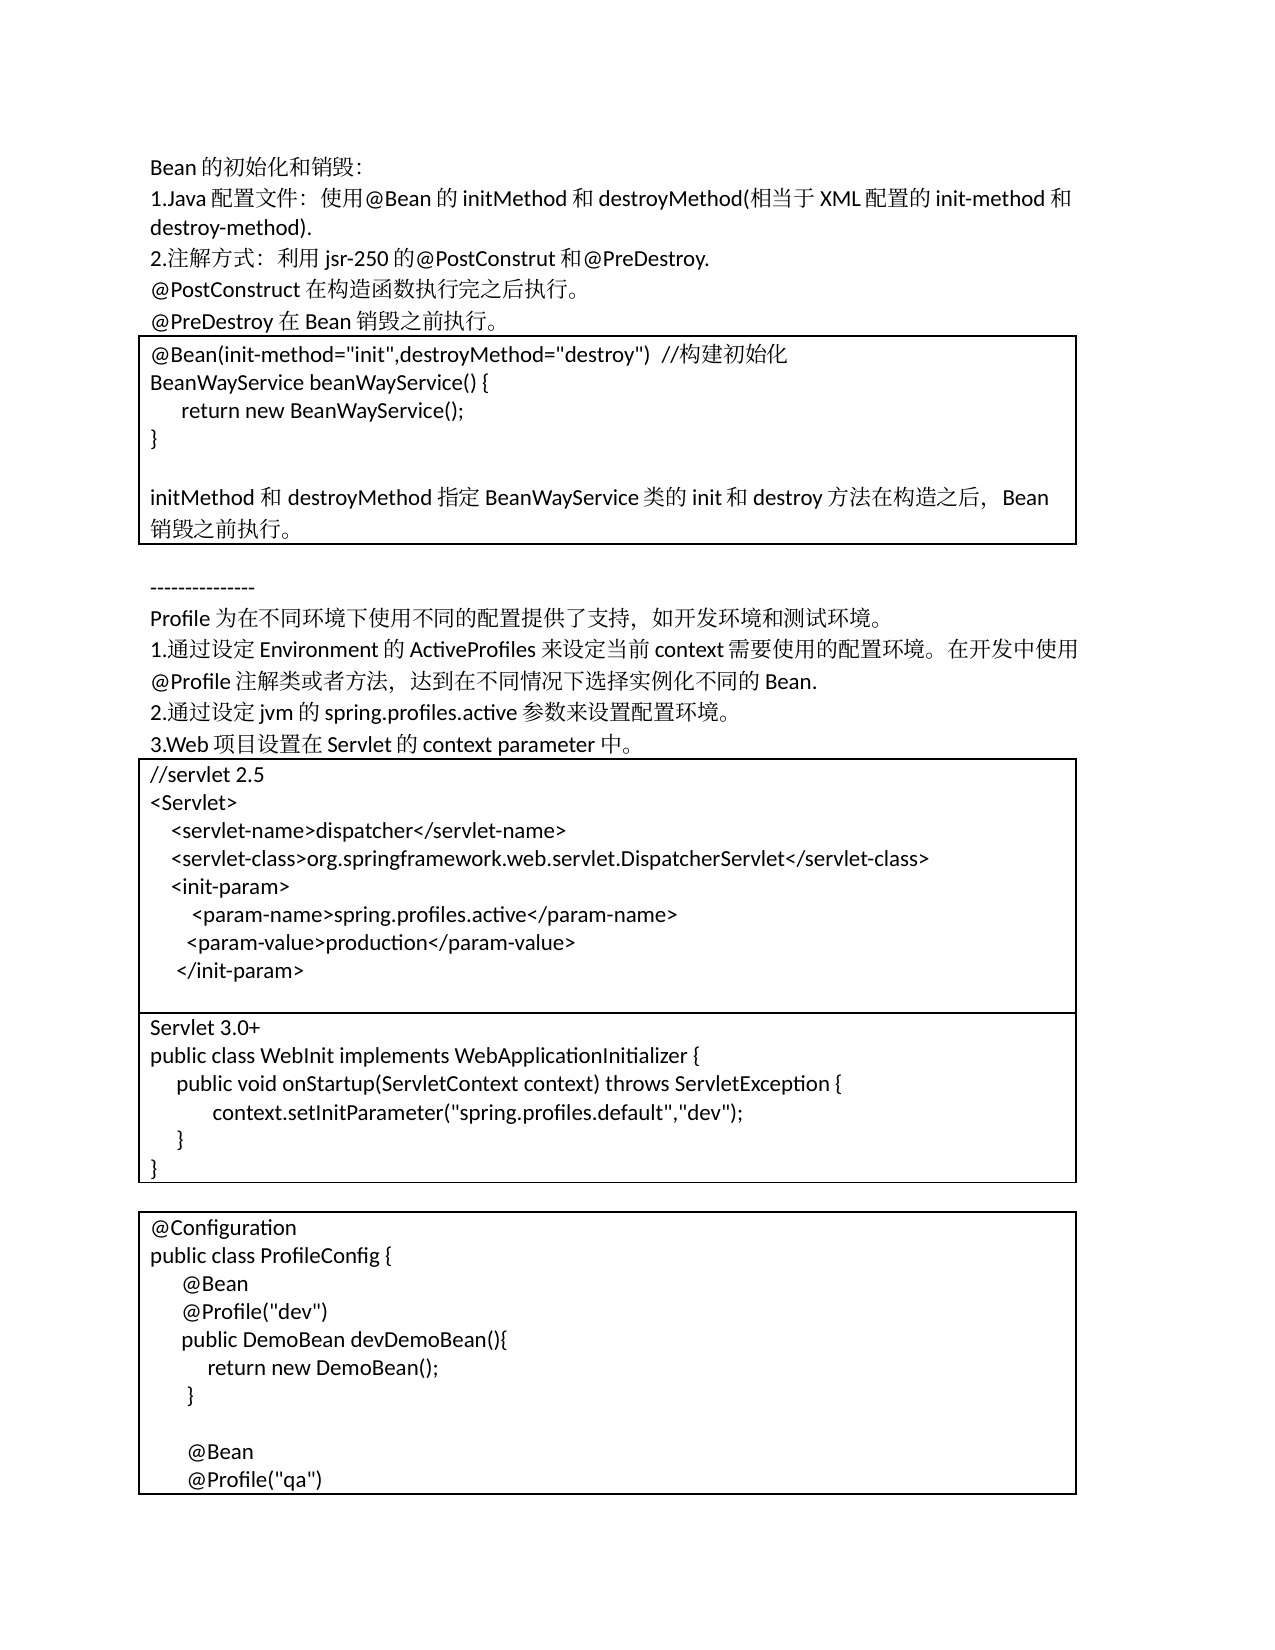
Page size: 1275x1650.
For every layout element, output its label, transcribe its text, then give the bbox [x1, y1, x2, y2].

text 2.通过设定jvm的spring.profiles.active参数来设置配置环境。 [150, 695, 1125, 727]
text --------------- [150, 573, 1125, 601]
text 1.Java配置文件：使用@Bean的initMethod和destroyMethod(相当于XML配置的init-method和destroy-method). [150, 181, 1125, 241]
text 2.注解方式：利用jsr-250的@PostConstrut和@PreDestroy. [150, 241, 1125, 272]
text 1.通过设定Environment的ActiveProfiles来设定当前context需要使用的配置环境。在开发中使用@Profile注解类或者方法，达到在不同情况下选择实例化不同的Bean. [150, 632, 1125, 695]
table_header @Bean(init-method="init",destroyMethod="destroy") //构建初始化 BeanWayService beanWayService() { return new BeanWayService(); } initMethod 和 destroyMethod指定BeanWayService类的init和destroy方法在构造之后，Bean销毁之前执行。 [140, 337, 1075, 543]
table_header Servlet 3.0+ public class WebInit implements WebApplicationInitializer { public void onStartup(ServletContext context) throws ServletException { context.setInitParameter("spring.profiles.default","dev"); } } [140, 1014, 1075, 1182]
text @PostConstruct 在构造函数执行完之后执行。 [150, 272, 1125, 304]
text @PreDestroy 在Bean销毁之前执行。 [150, 304, 1125, 335]
text Bean的初始化和销毁： [150, 150, 1125, 181]
table_header //servlet 2.5 <Servlet> <servlet-name>dispatcher</servlet-name> <servlet-class>org.springframework.web.servlet.DispatcherServlet</servlet-class> <init-param> <param-name>spring.profiles.active</param-name> <param-value>production</param-value> </init-param> [140, 760, 1075, 1012]
text Profile为在不同环境下使用不同的配置提供了支持，如开发环境和测试环境。 [150, 601, 1125, 632]
text 3.Web项目设置在Servlet的context parameter中。 [150, 727, 1125, 758]
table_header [140, 1213, 1075, 1493]
